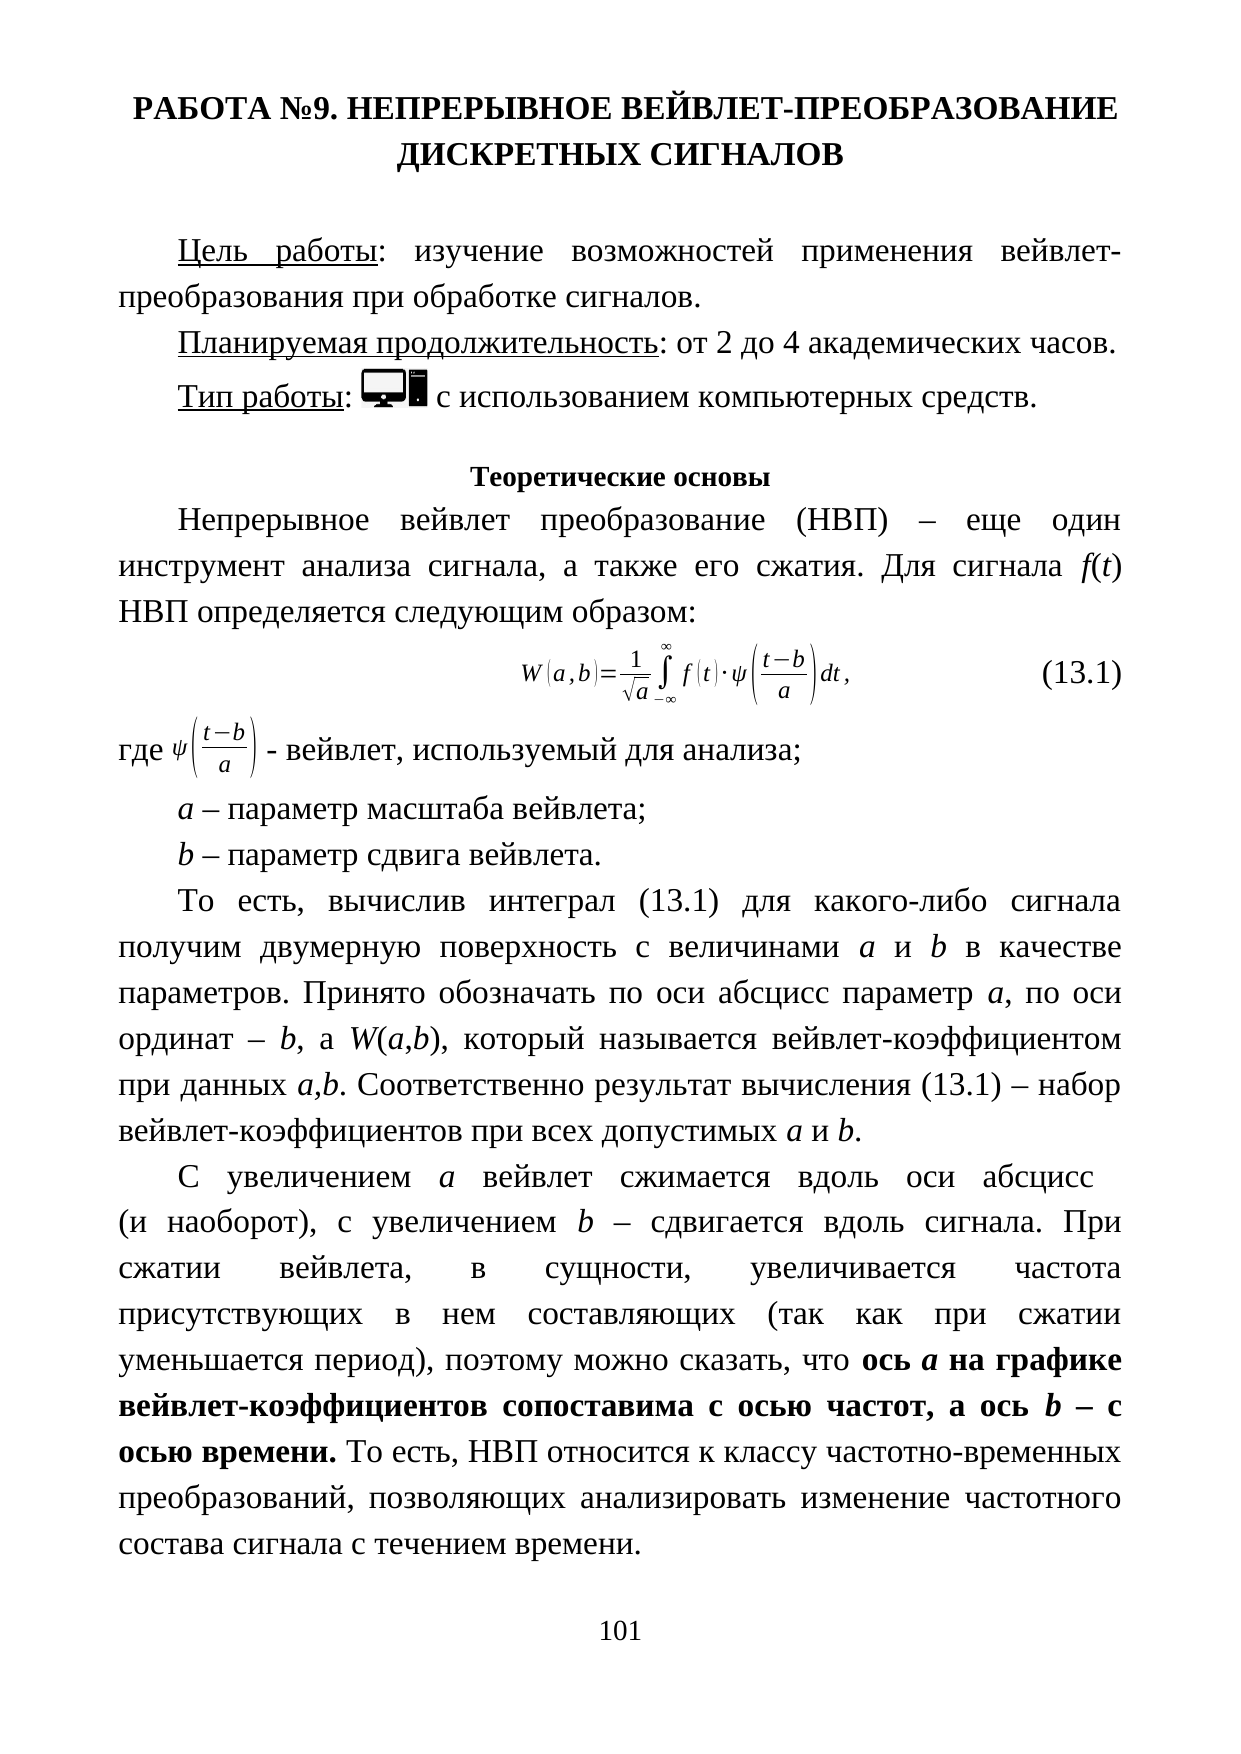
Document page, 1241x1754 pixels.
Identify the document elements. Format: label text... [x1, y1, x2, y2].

text где - вейвлет, используемый для анализа; [118, 716, 1122, 781]
text Планируемая продолжительность: от 2 до 4 академических часов. [118, 322, 1122, 361]
text b – параметр сдвига вейвлета. [118, 834, 1122, 873]
text a – параметр масштаба вейвлета; [118, 788, 1122, 827]
picture [361, 368, 428, 408]
text С увеличением a вейвлет сжимается вдоль оси абсцисс (и наоборот), с увеличением b – сдвигается вдоль сигнала. При сжатии вейвлета, в сущности, увеличивается частота присутствующих в нем составляющих (так как при сжатии уменьшается период), поэтому можно сказать, что ось a на графике вейвлет-коэффициентов сопоставима с осью частот, а ось b – с осью времени. То есть, НВП относится к классу частотно-временных преобразований, позволяющих анализировать изменение частотного состава сигнала с течением времени. [118, 1156, 1122, 1562]
text Теоретические основы [118, 459, 1122, 493]
text Непрерывное вейвлет-преобразование дискретных сигналов [118, 89, 1122, 173]
text (13.1) [118, 637, 1122, 708]
text Цель работы: изучение возможностей применения вейвлет-преобразования при обработке сигналов. [118, 231, 1122, 315]
text То есть, вычислив интеграл (13.1) для какого-либо сигнала получим двумерную поверхность с величинами a и b в качестве параметров. Принято обозначать по оси абсцисс параметр a, по оси ординат – b, а W(a,b), который называется вейвлет-коэффициентом при данных a,b. Соответственно результат вычисления (13.1) – набор вейвлет-коэффициентов при всех допустимых a и b. [118, 880, 1122, 1148]
text Тип работы: с использованием компьютерных средств. [118, 368, 1122, 414]
text Непрерывное вейвлет преобразование (НВП) – еще один инструмент анализа сигнала, а также его сжатия. Для сигнала f(t) НВП определяется следующим образом: [118, 499, 1122, 630]
